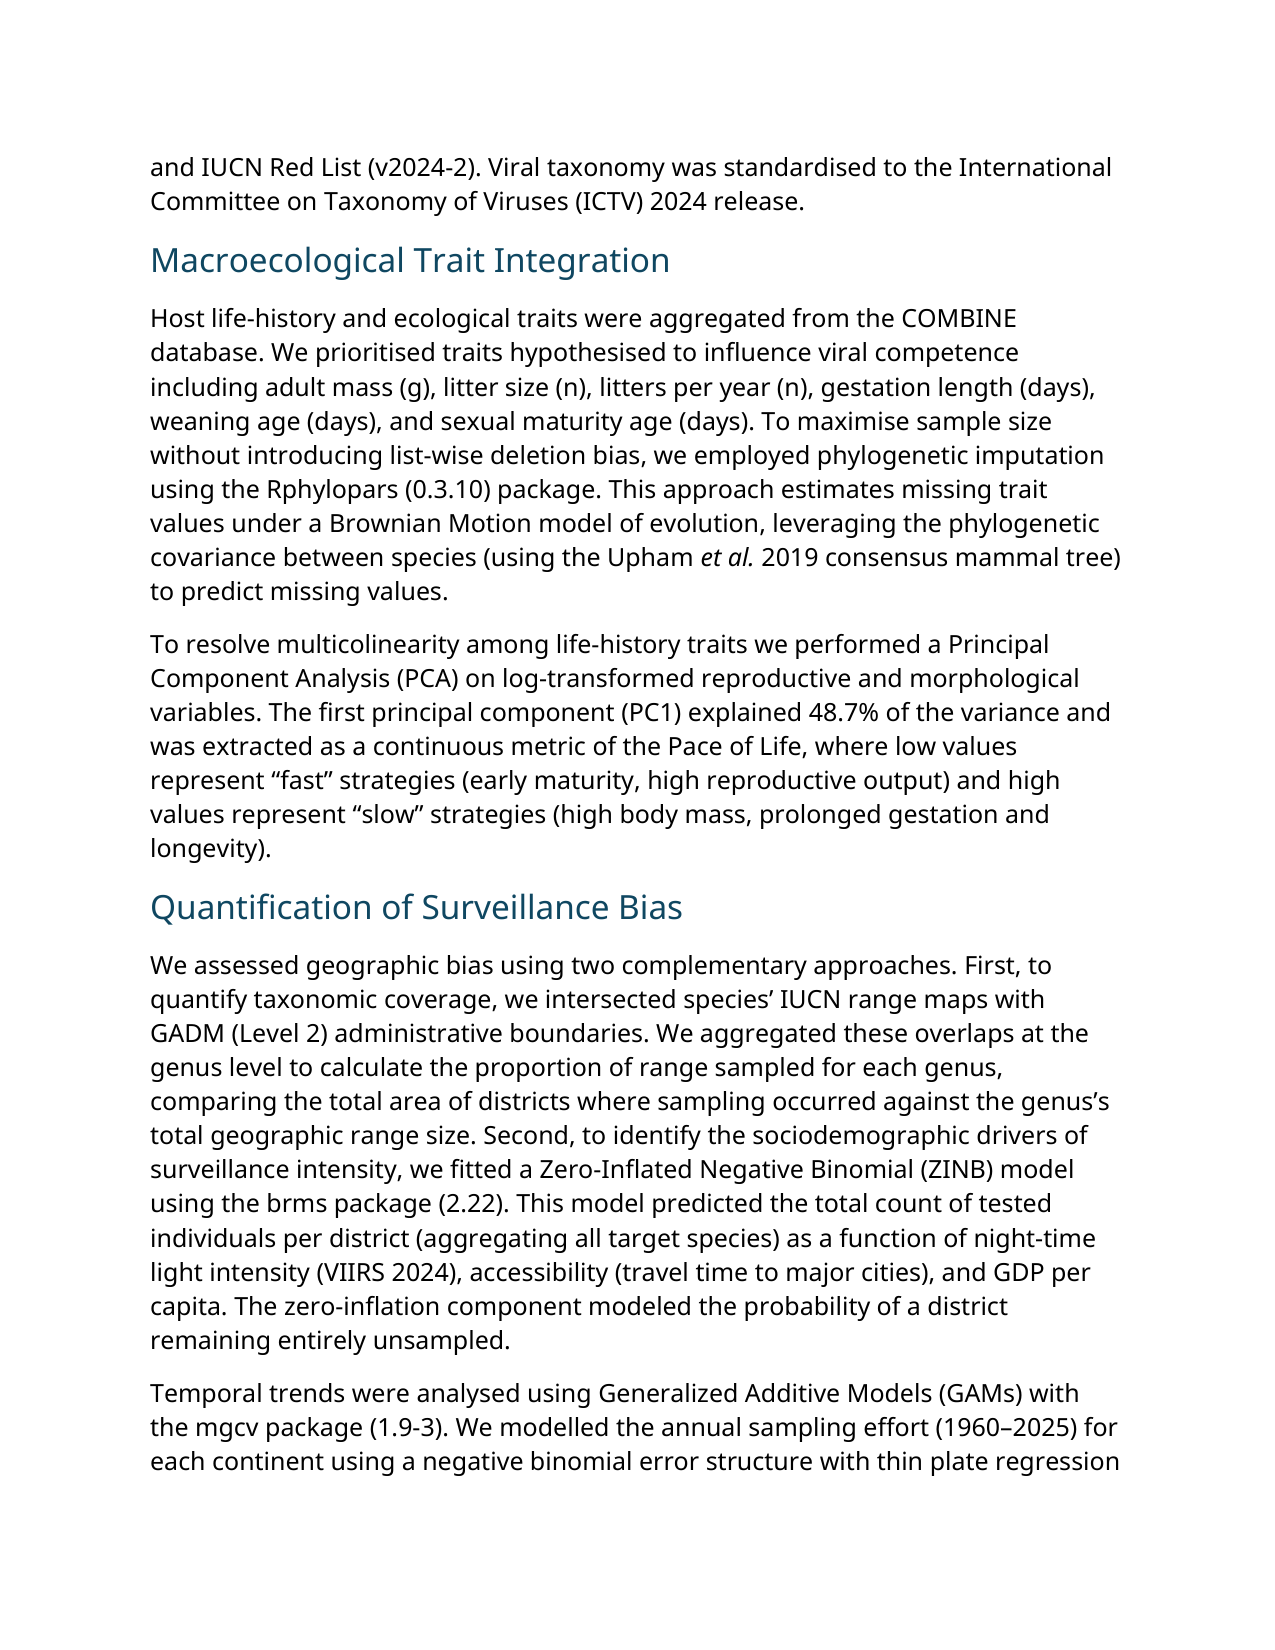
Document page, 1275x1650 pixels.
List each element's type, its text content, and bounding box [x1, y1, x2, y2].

subtitle Quantification of Surveillance Bias [150, 883, 1125, 929]
subtitle Macroecological Trait Integration [150, 237, 1125, 282]
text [150, 150, 1125, 218]
text To resolve multicolinearity among life-history traits we performed a Principal Component Analysis (PCA) on log-transformed reproductive and morphological variables. The first principal component (PC1) explained 48.7% of the variance and was extracted as a continuous metric of the Pace of Life, where low values represent “fast” strategies (early maturity, high reproductive output) and high values represent “slow” strategies (high body mass, prolonged gestation and longevity). [150, 626, 1125, 865]
text We assessed geographic bias using two complementary approaches. First, to quantify taxonomic coverage, we intersected species’ IUCN range maps with GADM (Level 2) administrative boundaries. We aggregated these overlaps at the genus level to calculate the proportion of range sampled for each genus, comparing the total area of districts where sampling occurred against the genus’s total geographic range size. Second, to identify the sociodemographic drivers of surveillance intensity, we fitted a Zero-Inflated Negative Binomial (ZINB) model using the brms package (2.22). This model predicted the total count of tested individuals per district (aggregating all target species) as a function of night-time light intensity (VIIRS 2024), accessibility (travel time to major cities), and GDP per capita. The zero-inflation component modeled the probability of a district remaining entirely unsampled. [150, 948, 1125, 1356]
text Host life-history and ecological traits were aggregated from the COMBINE database. We prioritised traits hypothesised to influence viral competence including adult mass (g), litter size (n), litters per year (n), gestation length (days), weaning age (days), and sexual maturity age (days). To maximise sample size without introducing list-wise deletion bias, we employed phylogenetic imputation using the Rphylopars (0.3.10) package. This approach estimates missing trait values under a Brownian Motion model of evolution, leveraging the phylogenetic covariance between species (using the Upham et al. 2019 consensus mammal tree) to predict missing values. [150, 301, 1125, 608]
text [150, 1375, 1125, 1477]
